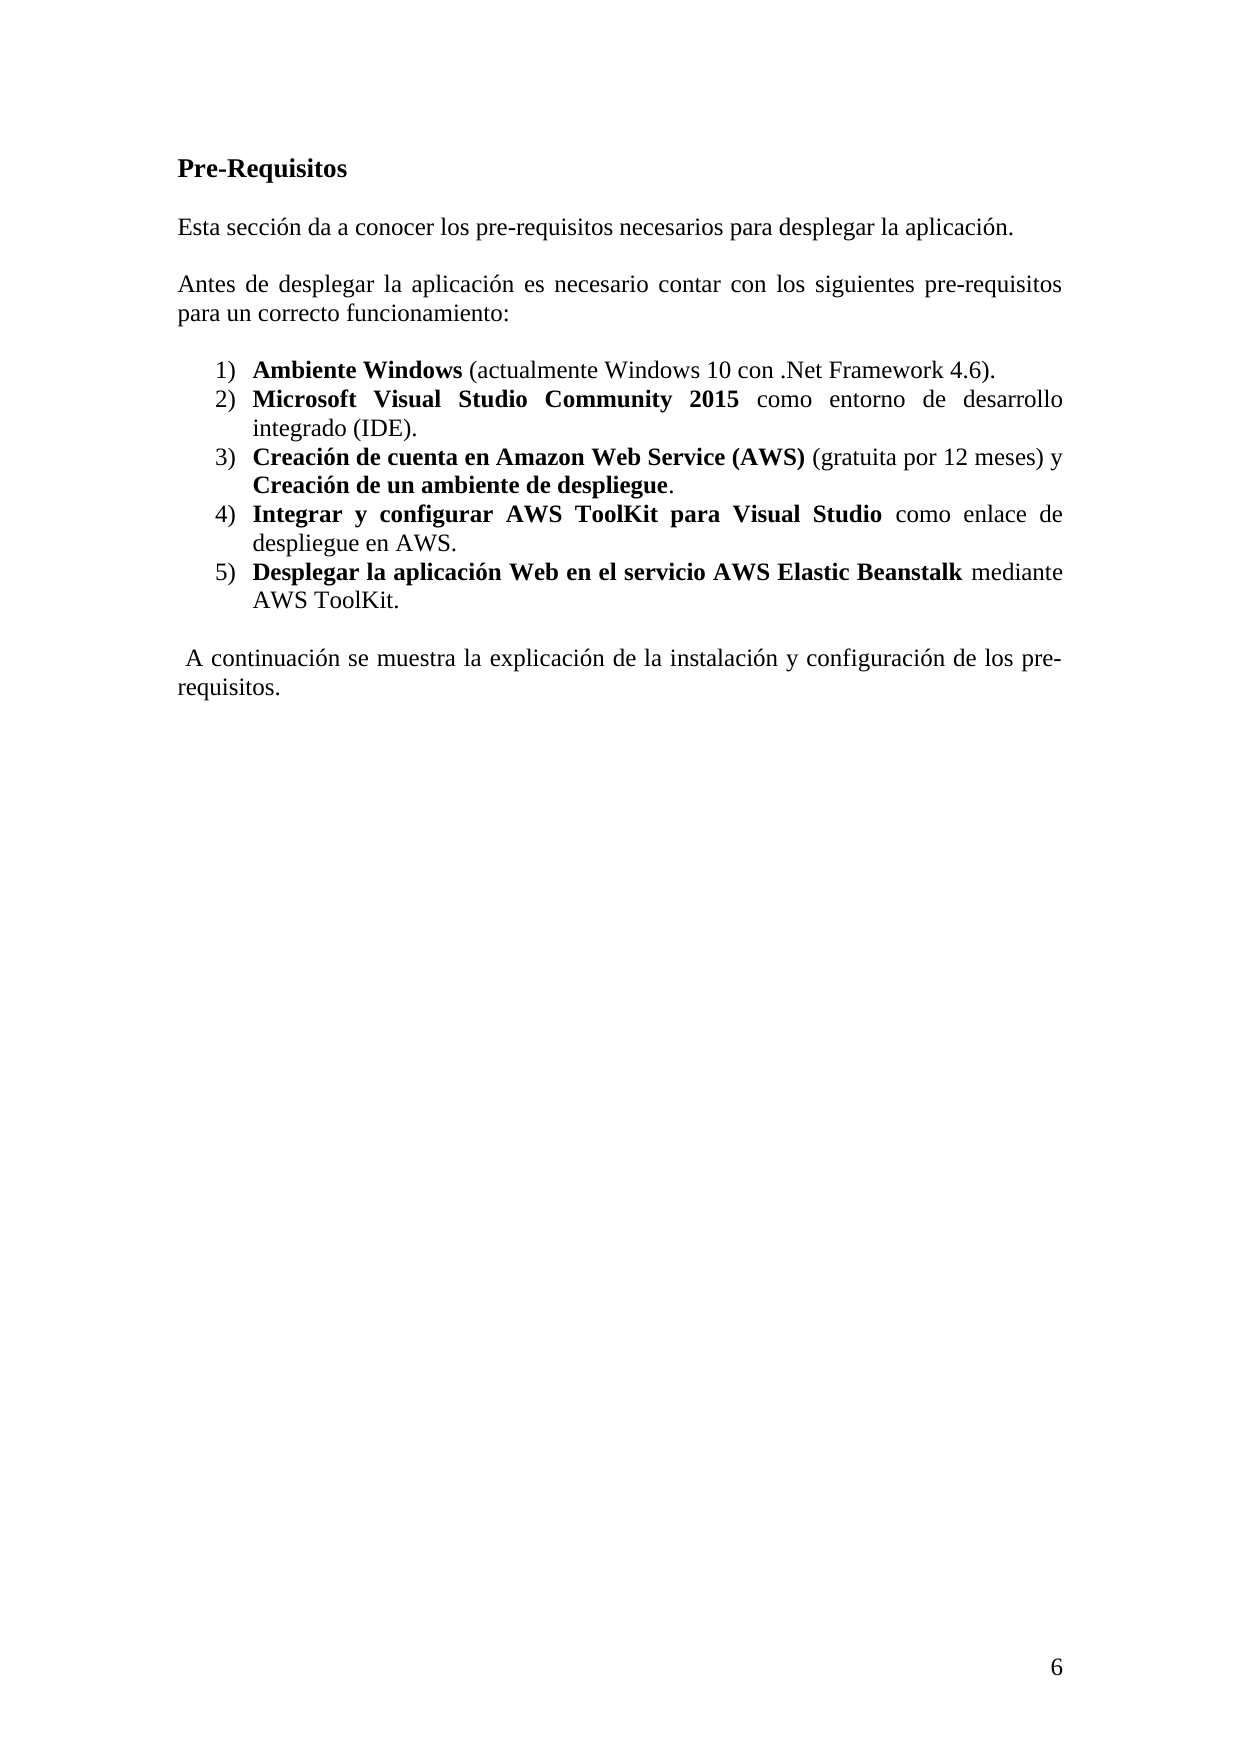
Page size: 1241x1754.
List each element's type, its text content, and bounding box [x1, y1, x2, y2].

list Ambiente Windows (actualmente Windows 10 con .Net Framework 4.6). [215, 355, 1063, 384]
text Esta sección da a conocer los pre-requisitos necesarios para desplegar la aplicación. [177, 212, 1063, 240]
text A continuación se muestra la explicación de la instalación y configuración de los pre-requisitos. [177, 643, 1063, 700]
list Desplegar la aplicación Web en el servicio AWS Elastic Beanstalk mediante AWS ToolKit. [215, 557, 1063, 614]
list Integrar y configurar AWS ToolKit para Visual Studio como enlace de despliegue en AWS. [215, 499, 1063, 557]
text Antes de desplegar la aplicación es necesario contar con los siguientes pre-requisitos para un correcto funcionamiento: [177, 269, 1063, 327]
list Microsoft Visual Studio Community 2015 como entorno de desarrollo integrado (IDE). [215, 384, 1063, 442]
subtitle Pre-Requisitos [177, 152, 1063, 183]
list Creación de cuenta en Amazon Web Service (AWS) (gratuita por 12 meses) y Creación de un ambiente de despliegue. [215, 442, 1063, 499]
